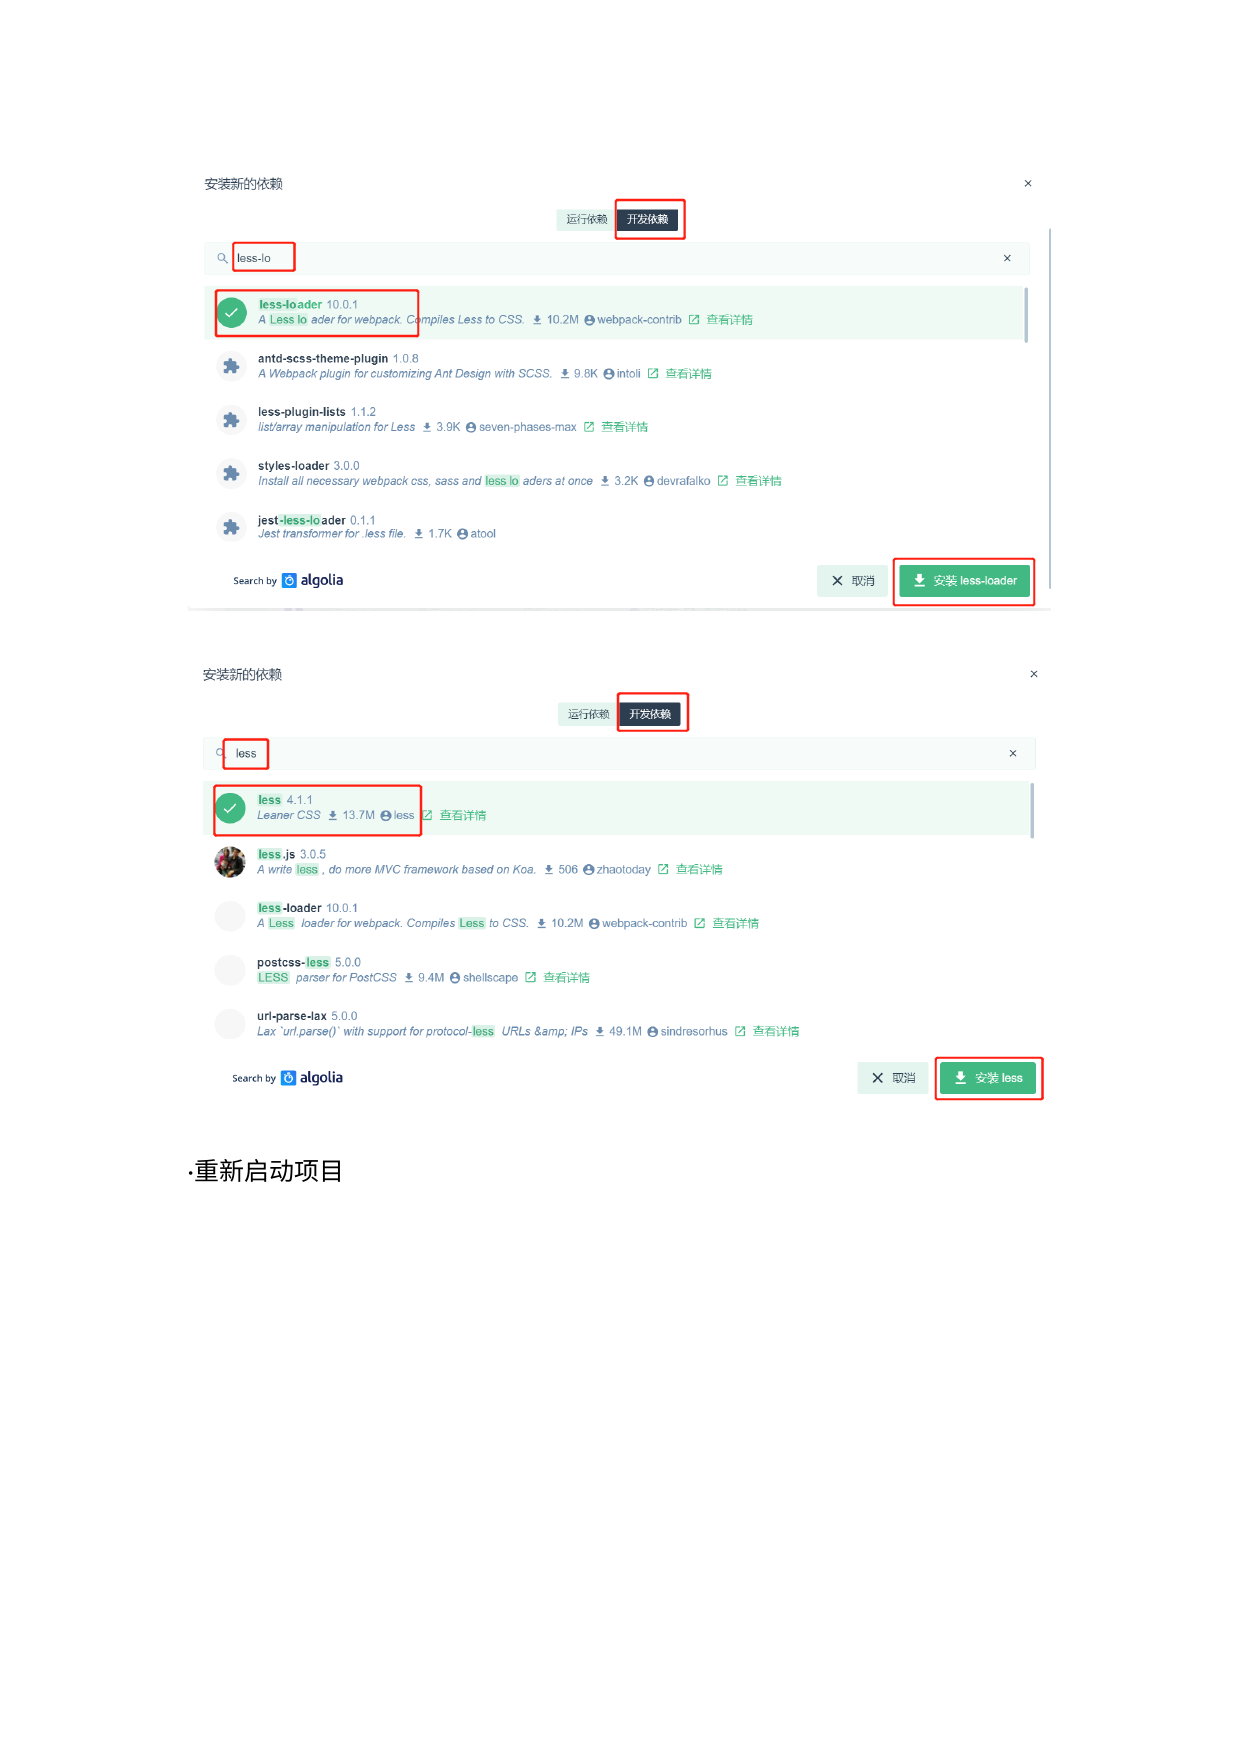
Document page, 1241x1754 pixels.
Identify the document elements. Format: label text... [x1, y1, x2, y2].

picture [187, 162, 1051, 611]
text ·重新启动项目 [187, 1137, 1053, 1202]
picture [187, 649, 1053, 1101]
